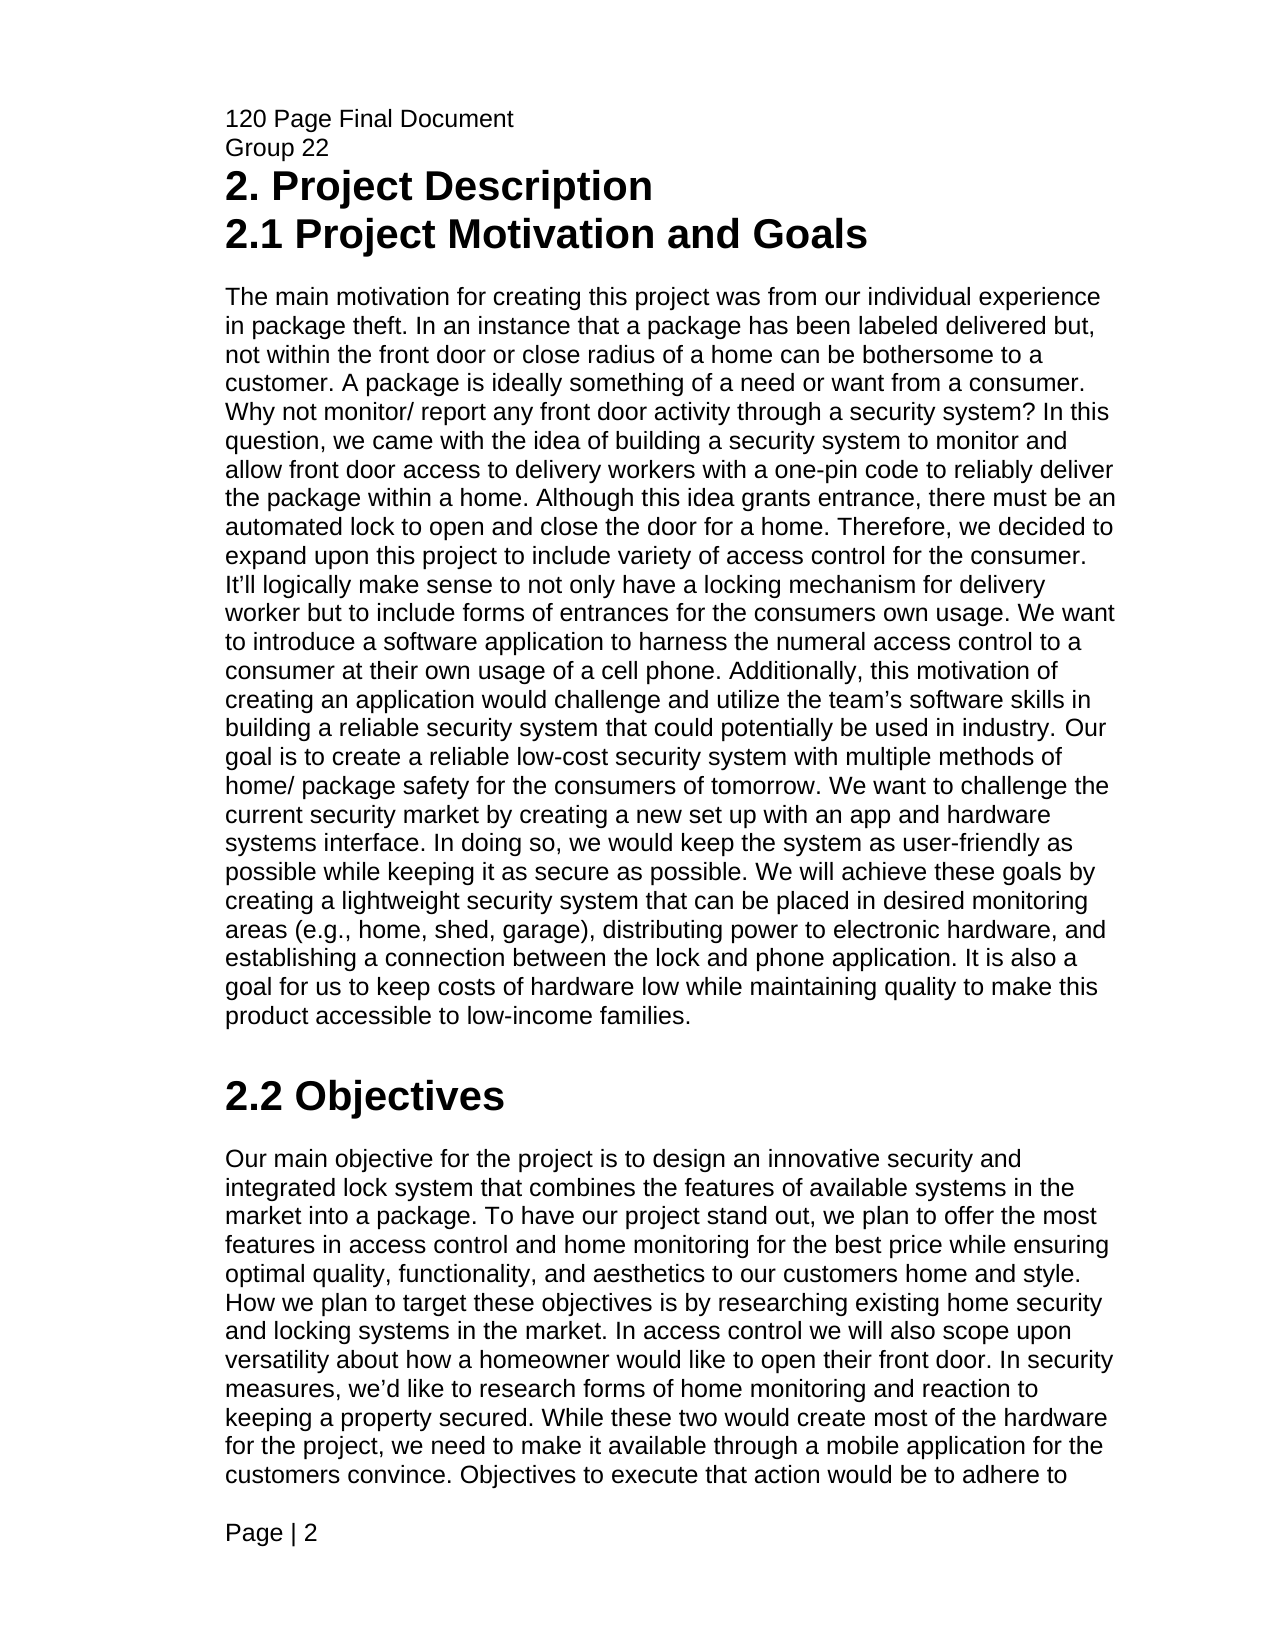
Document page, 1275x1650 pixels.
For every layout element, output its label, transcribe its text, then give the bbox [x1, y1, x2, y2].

subtitle 2. Project Description [225, 161, 1125, 209]
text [225, 1144, 1125, 1489]
subtitle 2.2 Objectives [225, 1071, 1125, 1119]
subtitle 2.1 Project Motivation and Goals [225, 209, 1125, 257]
text The main motivation for creating this project was from our individual experience in package theft. In an instance that a package has been labeled delivered but, not within the front door or close radius of a home can be bothersome to a customer. A package is ideally something of a need or want from a consumer. Why not monitor/ report any front door activity through a security system? In this question, we came with the idea of building a security system to monitor and allow front door access to delivery workers with a one-pin code to reliably deliver the package within a home. Although this idea grants entrance, there must be an automated lock to open and close the door for a home. Therefore, we decided to expand upon this project to include variety of access control for the consumer. It’ll logically make sense to not only have a locking mechanism for delivery worker but to include forms of entrances for the consumers own usage. We want to introduce a software application to harness the numeral access control to a consumer at their own usage of a cell phone. Additionally, this motivation of creating an application would challenge and utilize the team’s software skills in building a reliable security system that could potentially be used in industry. Our goal is to create a reliable low-cost security system with multiple methods of home/ package safety for the consumers of tomorrow. We want to challenge the current security market by creating a new set up with an app and hardware systems interface. In doing so, we would keep the system as user-friendly as possible while keeping it as secure as possible. We will achieve these goals by creating a lightweight security system that can be placed in desired monitoring areas (e.g., home, shed, garage), distributing power to electronic hardware, and establishing a connection between the lock and phone application. It is also a goal for us to keep costs of hardware low while maintaining quality to make this product accessible to low-income families. [225, 282, 1125, 1029]
